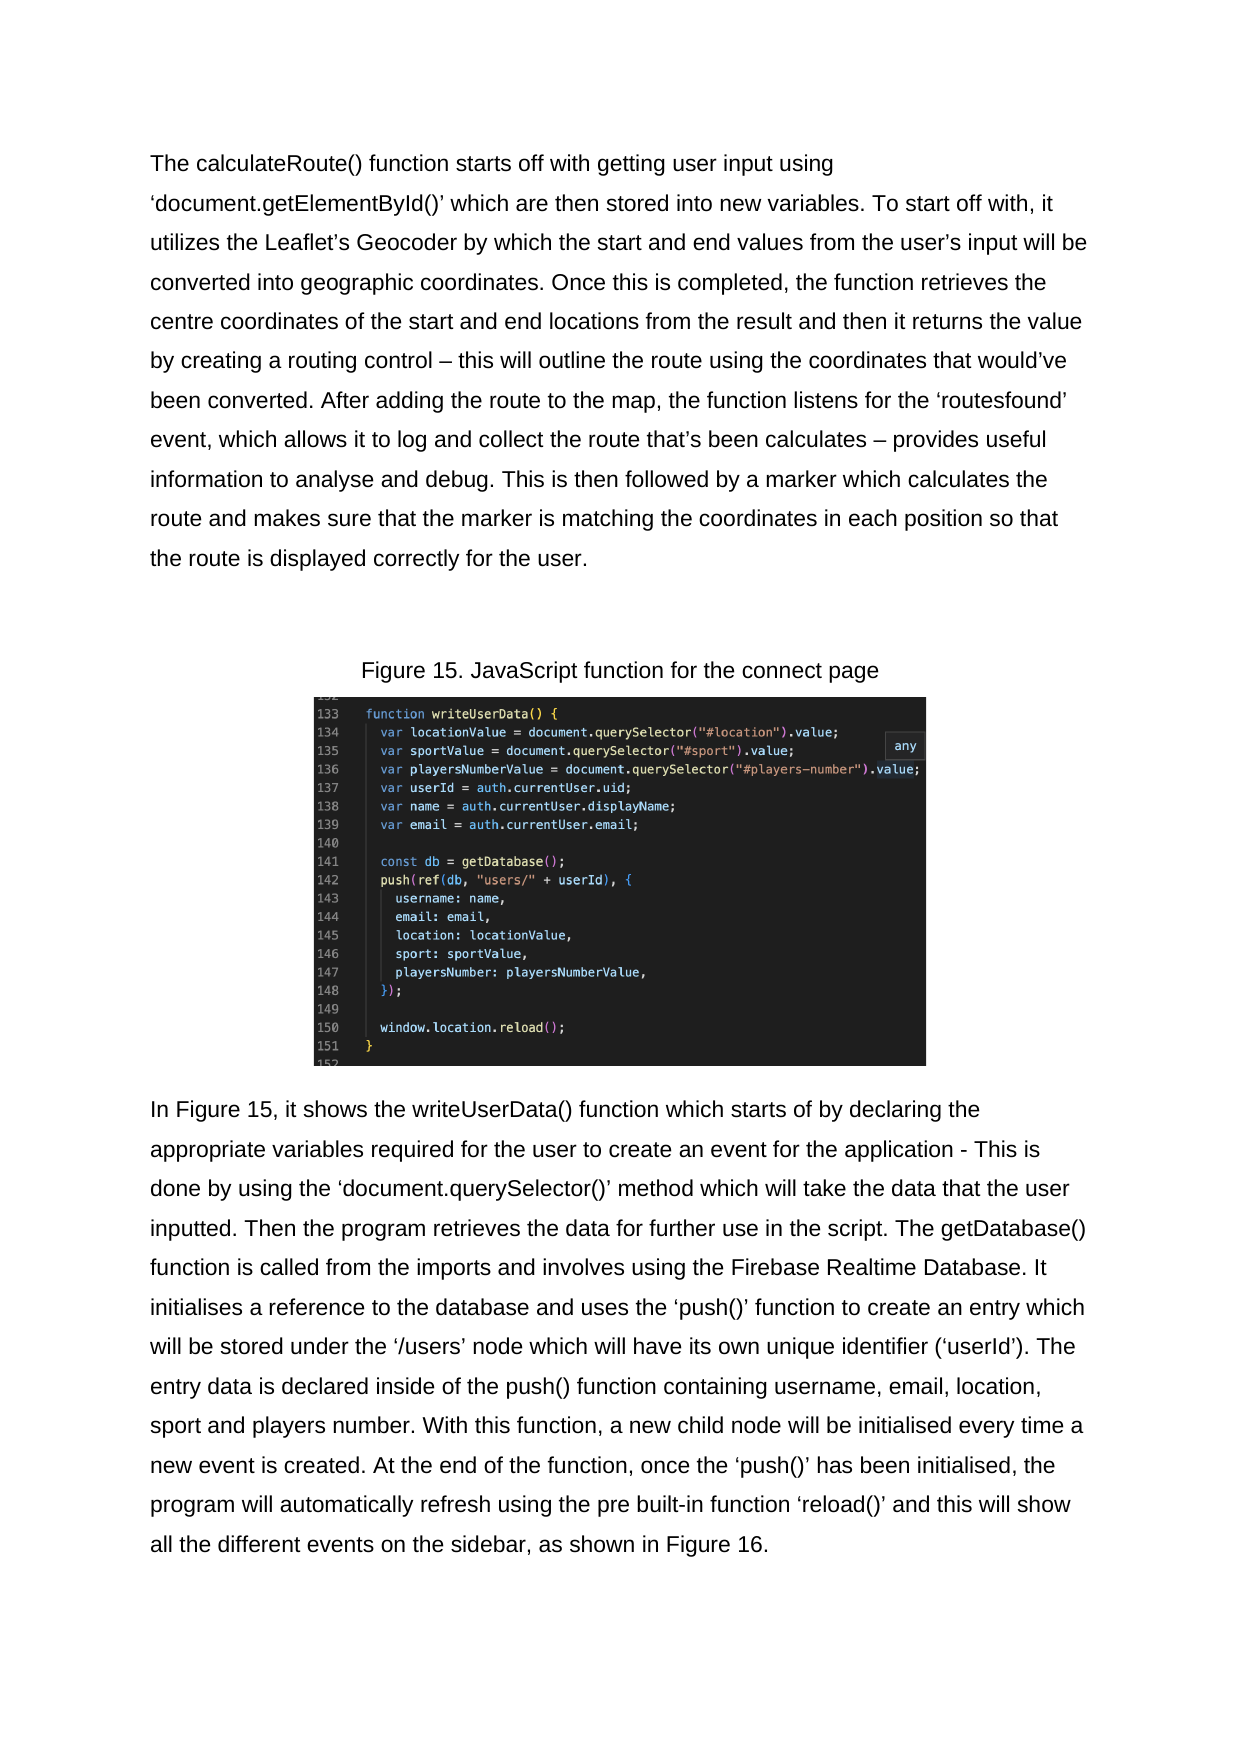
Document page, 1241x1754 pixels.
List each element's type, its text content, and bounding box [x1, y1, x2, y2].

picture [313, 697, 927, 1066]
text In Figure 15, it shows the writeUserData() function which starts of by declaring the appropriate variables required for the user to create an event for the application - This is done by using the ‘document.querySelector()’ method which will take the data that the user inputted. Then the program retrieves the data for further use in the script. The getDatabase() function is called from the imports and involves using the Firebase Realtime Database. It initialises a reference to the database and uses the ‘push()’ function to create an entry which will be stored under the ‘/users’ node which will have its own unique identifier (‘userId’). The entry data is declared inside of the push() function containing username, email, location, sport and players number. With this function, a new child node will be initialised every time a new event is created. At the end of the function, once the ‘push()’ has been initialised, the program will automatically refresh using the pre built-in function ‘reload()’ and this will show all the different events on the sidebar, as shown in Figure 16. [150, 1096, 1090, 1557]
text The calculateRoute() function starts off with getting user input using ‘document.getElementById()’ which are then stored into new variables. To start off with, it utilizes the Leaflet’s Geocoder by which the start and end values from the user’s input will be converted into geographic coordinates. Once this is completed, the function retrieves the centre coordinates of the start and end locations from the result and then it returns the value by creating a routing control – this will outline the route using the coordinates that would’ve been converted. After adding the route to the map, the function listens for the ‘routesfound’ event, which allows it to log and collect the route that’s been calculates – provides useful information to analyse and debug. This is then followed by a marker which calculates the route and makes sure that the marker is matching the coordinates in each position so that the route is displayed correctly for the user. [150, 150, 1090, 571]
